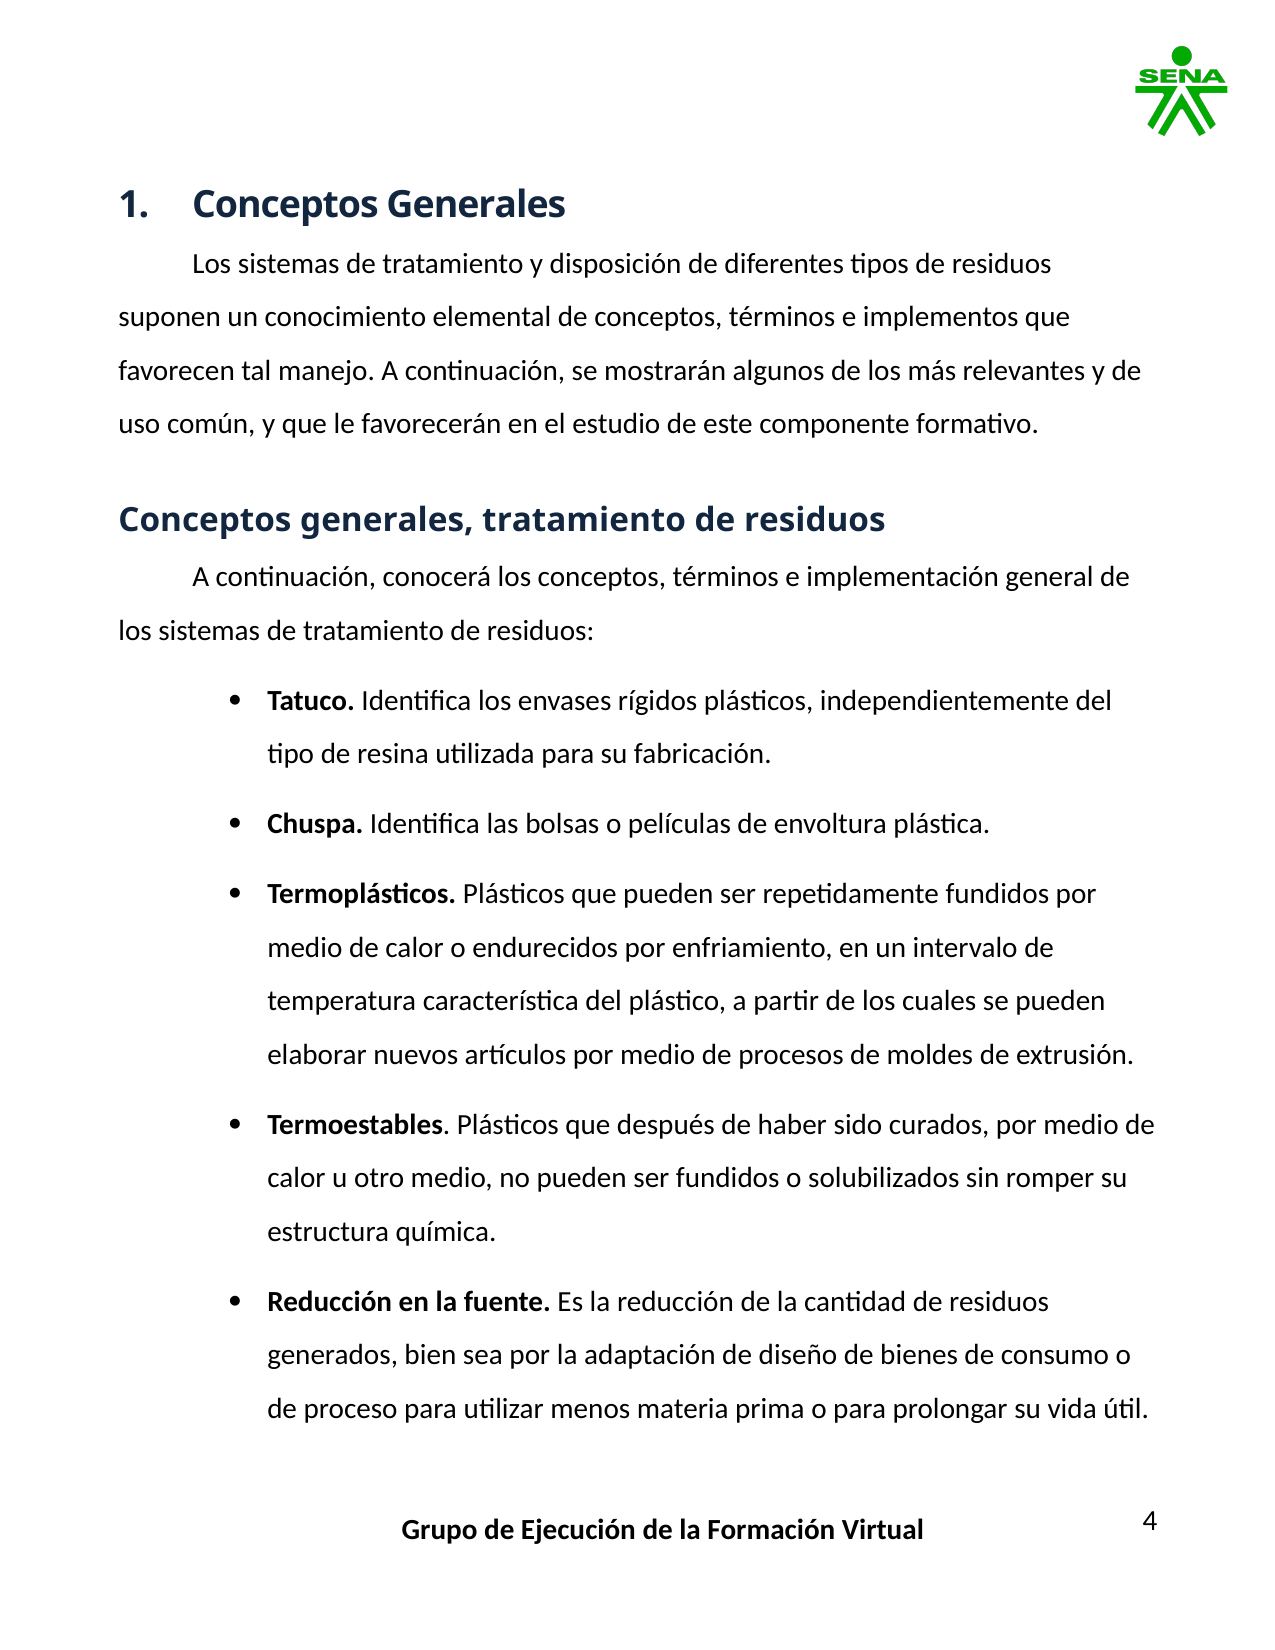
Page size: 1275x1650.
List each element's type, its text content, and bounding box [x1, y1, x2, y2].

list Tatuco. Identifica los envases rígidos plásticos, independientemente del tipo de resina utilizada para su fabricación. [230, 682, 1157, 771]
subtitle Conceptos generales, tratamiento de residuos [118, 496, 1157, 542]
list Termoestables. Plásticos que después de haber sido curados, por medio de calor u otro medio, no pueden ser fundidos o solubilizados sin romper su estructura química. [230, 1106, 1157, 1248]
subtitle Conceptos Generales [118, 177, 1157, 228]
picture [1135, 46, 1228, 136]
list Reducción en la fuente. Es la reducción de la cantidad de residuos generados, bien sea por la adaptación de diseño de bienes de consumo o de proceso para utilizar menos materia prima o para prolongar su vida útil. [230, 1283, 1157, 1425]
text Los sistemas de tratamiento y disposición de diferentes tipos de residuos suponen un conocimiento elemental de conceptos, términos e implementos que favorecen tal manejo. A continuación, se mostrarán algunos de los más relevantes y de uso común, y que le favorecerán en el estudio de este componente formativo. [118, 245, 1157, 441]
list Chuspa. Identifica las bolsas o películas de envoltura plástica. [230, 805, 1157, 841]
list Termoplásticos. Plásticos que pueden ser repetidamente fundidos por medio de calor o endurecidos por enfriamiento, en un intervalo de temperatura característica del plástico, a partir de los cuales se pueden elaborar nuevos artículos por medio de procesos de moldes de extrusión. [230, 875, 1157, 1071]
text A continuación, conocerá los conceptos, términos e implementación general de los sistemas de tratamiento de residuos: [118, 558, 1157, 647]
